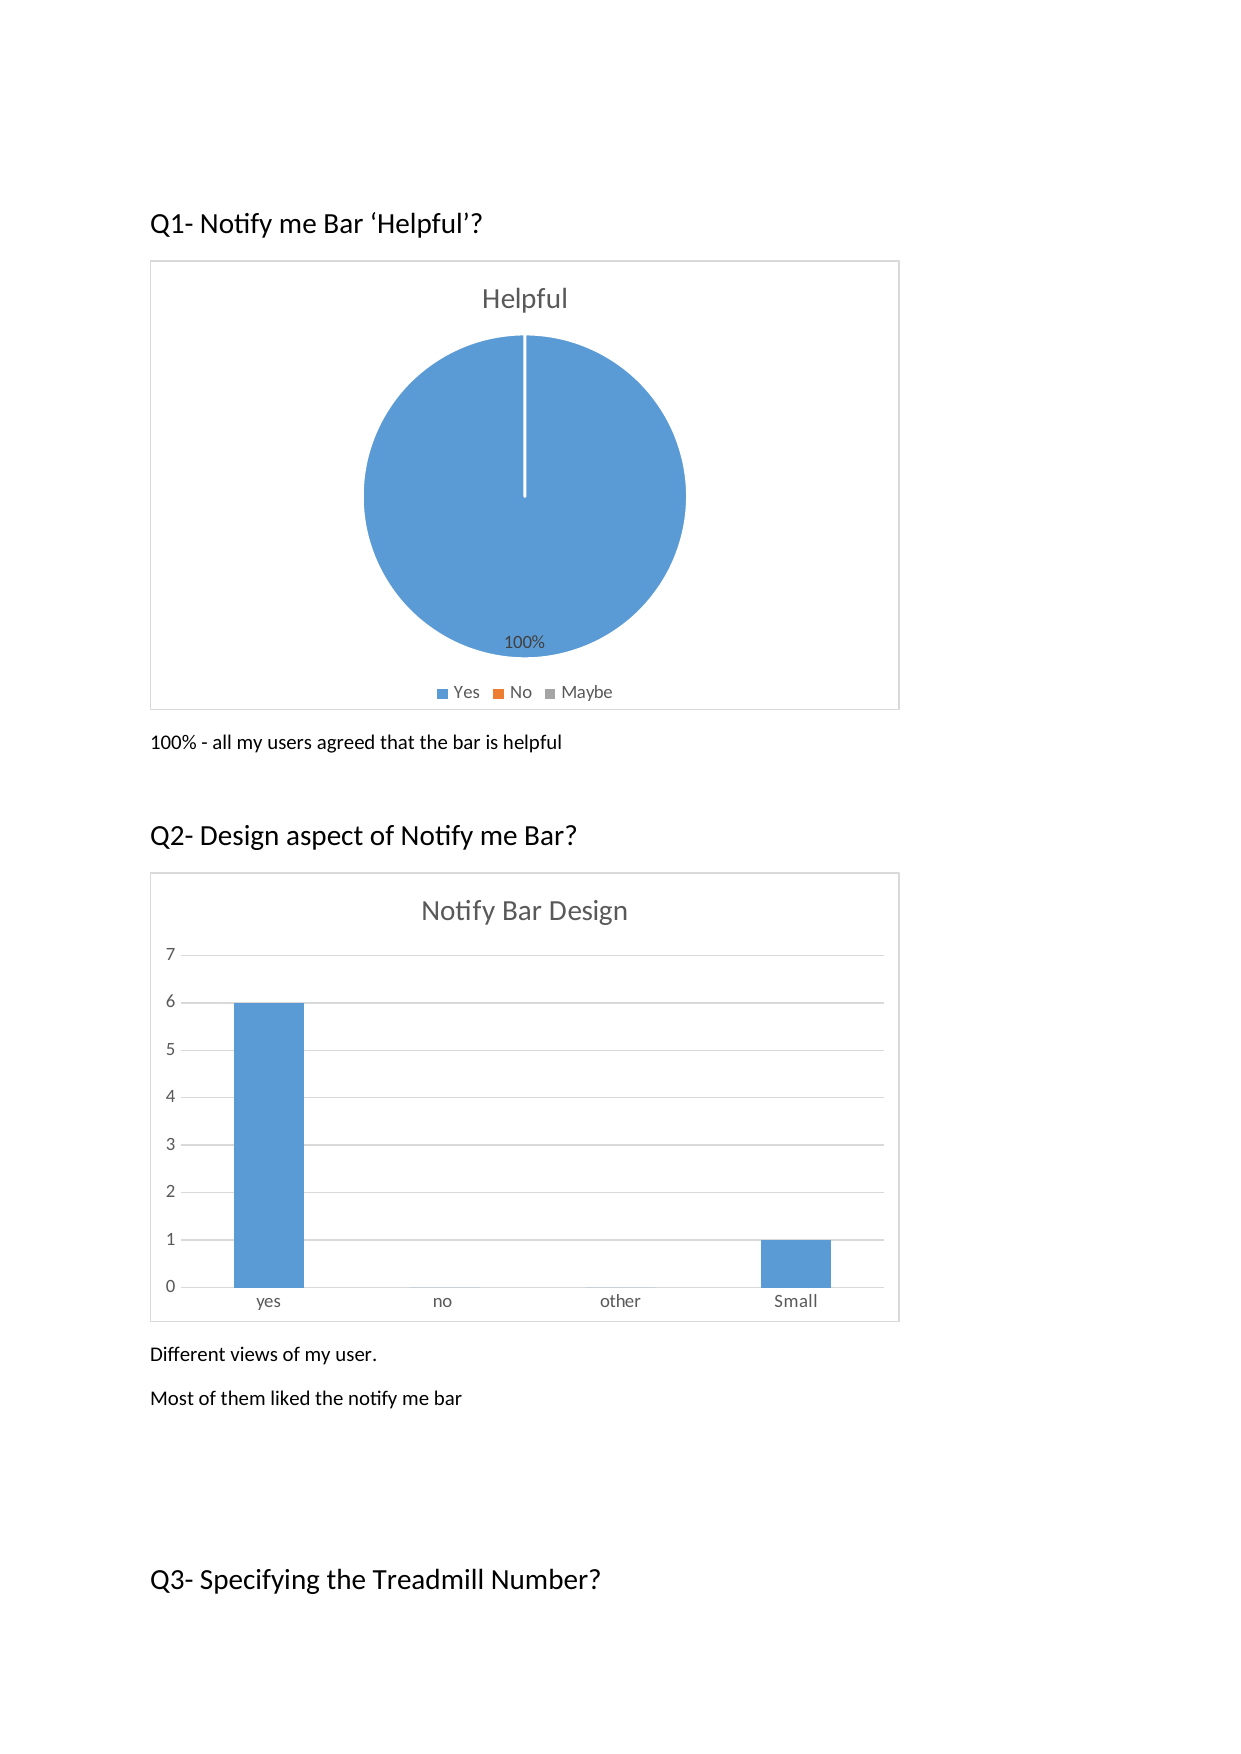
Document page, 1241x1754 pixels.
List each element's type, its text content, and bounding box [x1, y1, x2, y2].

text Q3- Specifying the Treadmill Number? [150, 1561, 1090, 1597]
text Q1- Notify me Bar ‘Helpful’? [150, 205, 1090, 241]
text Most of them liked the notify me bar [150, 1385, 1090, 1411]
text Q2- Design aspect of Notify me Bar? [150, 817, 1090, 853]
text 100% - all my users agreed that the bar is helpful [150, 729, 1090, 754]
text Different views of my user. [150, 1341, 1090, 1367]
